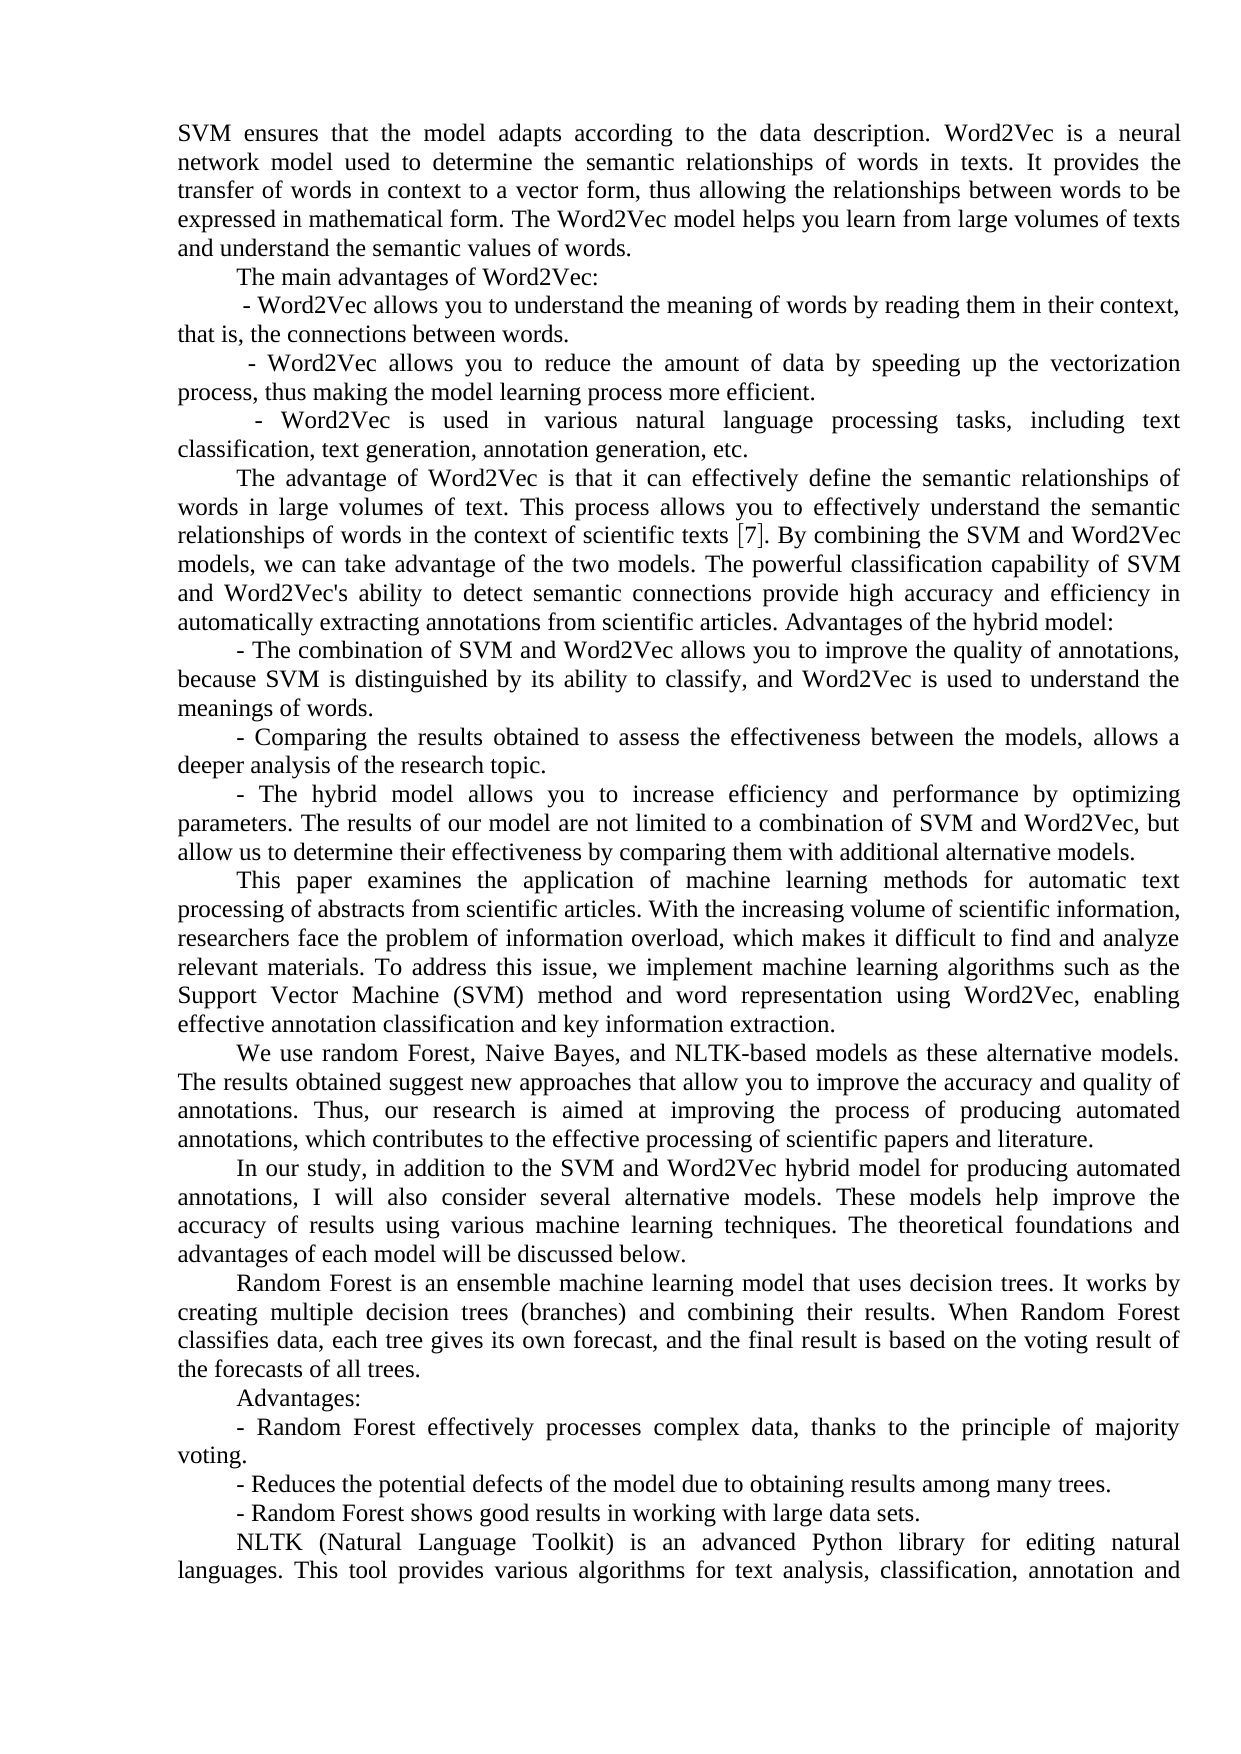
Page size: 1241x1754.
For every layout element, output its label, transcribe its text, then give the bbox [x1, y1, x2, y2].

text - Word2Vec allows you to reduce the amount of data by speeding up the vectorization process, thus making the model learning process more efficient. [177, 348, 1181, 406]
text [177, 1527, 1181, 1584]
text - Comparing the results obtained to assess the effectiveness between the models, allows a deeper analysis of the research topic. [177, 722, 1181, 779]
text We use random Forest, Naive Bayes, and NLTK-based models as these alternative models. The results obtained suggest new approaches that allow you to improve the accuracy and quality of annotations. Thus, our research is aimed at improving the process of producing automated annotations, which contributes to the effective processing of scientific papers and literature. [177, 1038, 1181, 1153]
text - Random Forest effectively processes complex data, thanks to the principle of majority voting. [177, 1412, 1181, 1469]
text This paper examines the application of machine learning methods for automatic text processing of abstracts from scientific articles. With the increasing volume of scientific information, researchers face the problem of information overload, which makes it difficult to find and analyze relevant materials. To address this issue, we implement machine learning algorithms such as the Support Vector Machine (SVM) method and word representation using Word2Vec, enabling effective annotation classification and key information extraction. [177, 866, 1181, 1038]
text - Word2Vec allows you to understand the meaning of words by reading them in their context, that is, the connections between words. [177, 291, 1181, 348]
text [177, 118, 1181, 262]
text Random Forest is an ensemble machine learning model that uses decision trees. It works by creating multiple decision trees (branches) and combining their results. When Random Forest classifies data, each tree gives its own forecast, and the final result is based on the voting result of the forecasts of all trees. [177, 1268, 1181, 1383]
text - Word2Vec is used in various natural language processing tasks, including text classification, text generation, annotation generation, etc. [177, 406, 1181, 463]
text - Random Forest shows good results in working with large data sets. [177, 1498, 1181, 1527]
text In our study, in addition to the SVM and Word2Vec hybrid model for producing automated annotations, I will also consider several alternative models. These models help improve the accuracy of results using various machine learning techniques. The theoretical foundations and advantages of each model will be discussed below. [177, 1153, 1181, 1268]
text - The combination of SVM and Word2Vec allows you to improve the quality of annotations, because SVM is distinguished by its ability to classify, and Word2Vec is used to understand the meanings of words. [177, 636, 1181, 722]
text The advantage of Word2Vec is that it can effectively define the semantic relationships of words in large volumes of text. This process allows you to effectively understand the semantic relationships of words in the context of scientific texts 7. By combining the SVM and Word2Vec models, we can take advantage of the two models. The powerful classification capability of SVM and Word2Vec's ability to detect semantic connections provide high accuracy and efficiency in automatically extracting annotations from scientific articles. Advantages of the hybrid model: [177, 463, 1181, 636]
text - Reduces the potential defects of the model due to obtaining results among many trees. [177, 1469, 1181, 1498]
text Advantages: [177, 1383, 1181, 1412]
text - The hybrid model allows you to increase efficiency and performance by optimizing parameters. The results of our model are not limited to a combination of SVM and Word2Vec, but allow us to determine their effectiveness by comparing them with additional alternative models. [177, 779, 1181, 866]
text The main advantages of Word2Vec: [177, 262, 1181, 291]
